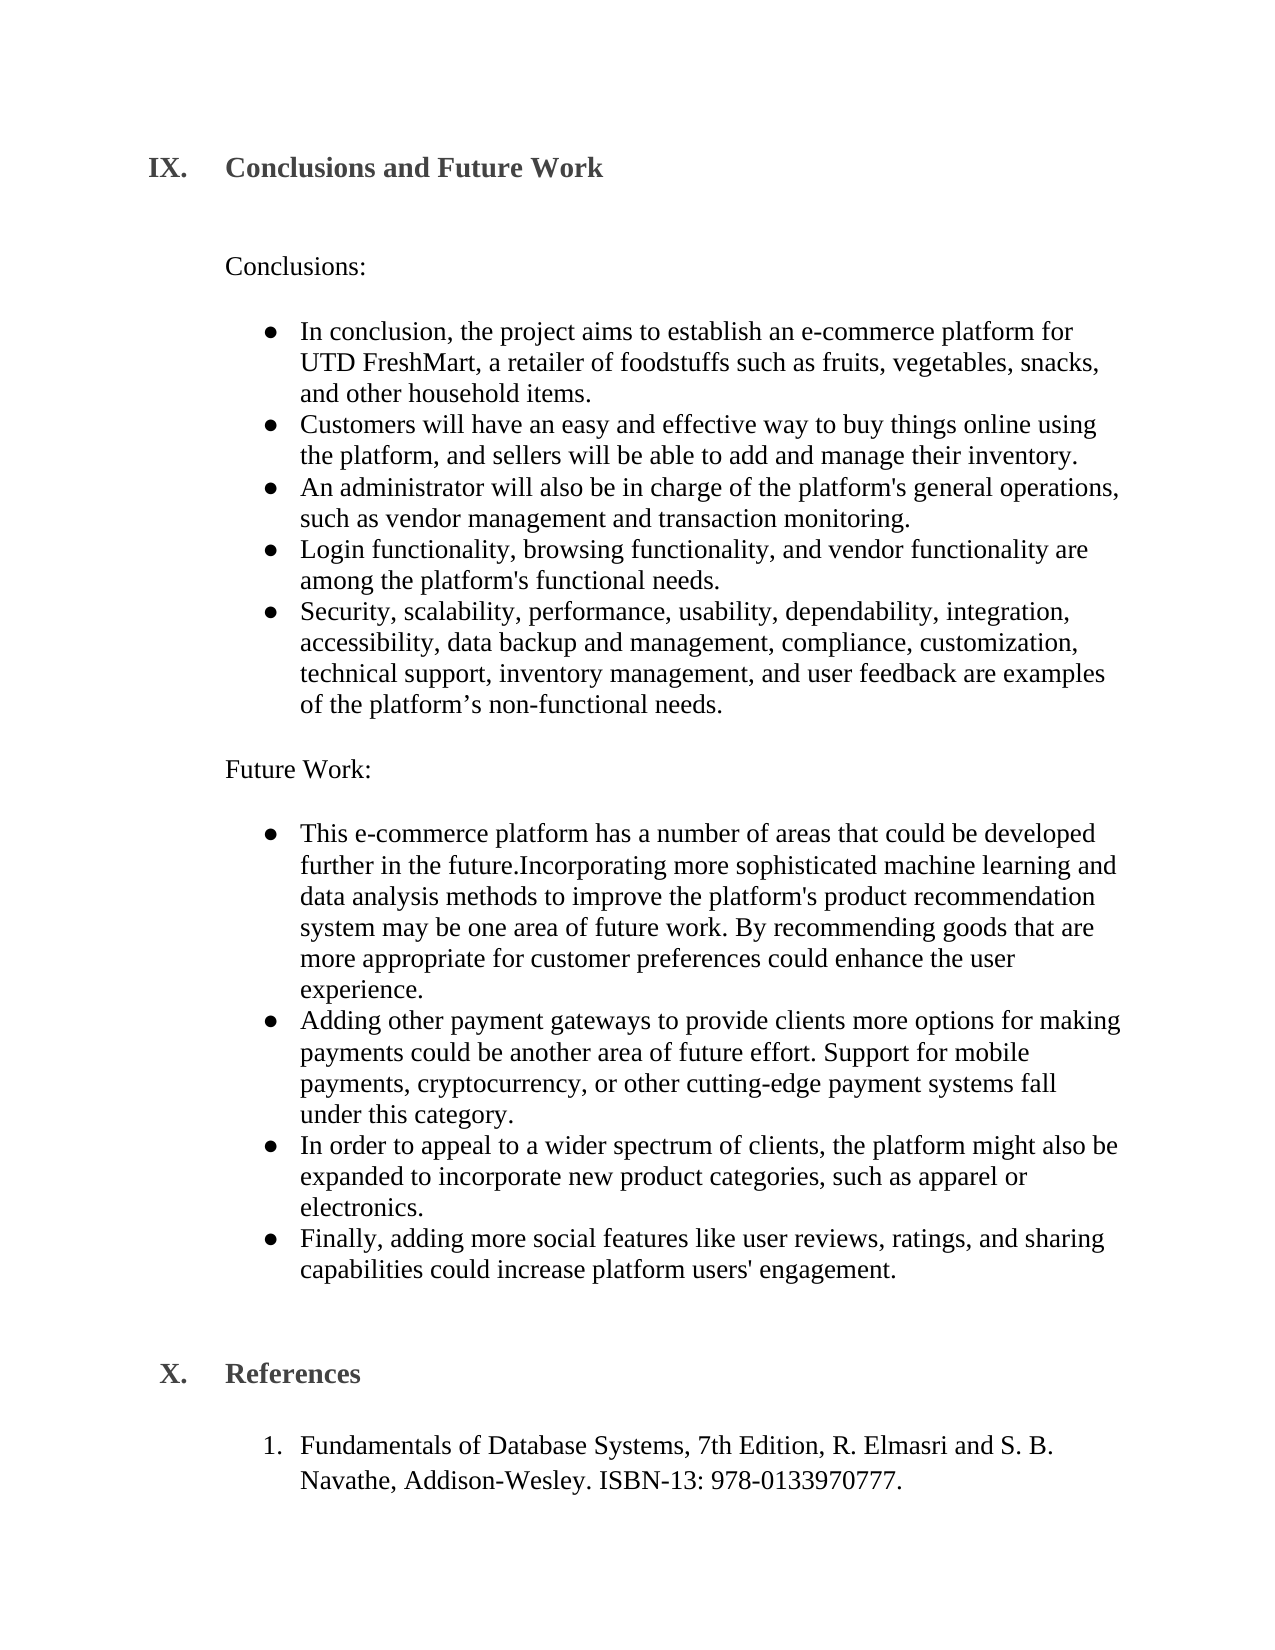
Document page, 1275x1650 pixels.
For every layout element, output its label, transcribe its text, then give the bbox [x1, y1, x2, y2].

list Fundamentals of Database Systems, 7th Edition, R. Elmasri and S. B. Navathe, Addison-Wesley. ISBN-13: 978-0133970777. [262, 1429, 1125, 1496]
subtitle Conclusions and Future Work [187, 150, 1125, 183]
subtitle Conclusions: [225, 217, 1125, 282]
subtitle In conclusion, the project aims to establish an e-commerce platform for UTD FreshMart, a retailer of foodstuffs such as fruits, vegetables, snacks, and other household items. [262, 315, 1125, 408]
subtitle Security, scalability, performance, usability, dependability, integration, accessibility, data backup and management, compliance, customization, technical support, inventory management, and user feedback are examples of the platform’s non-functional needs. [262, 595, 1125, 720]
subtitle Login functionality, browsing functionality, and vendor functionality are among the platform's functional needs. [262, 533, 1125, 595]
subtitle Adding other payment gateways to provide clients more options for making payments could be another area of future effort. Support for mobile payments, cryptocurrency, or other cutting-edge payment systems fall under this category. [262, 1004, 1125, 1129]
subtitle Finally, adding more social features like user reviews, ratings, and sharing capabilities could increase platform users' engagement. [262, 1222, 1125, 1285]
subtitle An administrator will also be in charge of the platform's general operations, such as vendor management and transaction monitoring. [262, 471, 1125, 533]
subtitle Future Work: [225, 753, 1125, 784]
subtitle References [187, 1357, 1125, 1390]
subtitle This e-commerce platform has a number of areas that could be developed further in the future.Incorporating more sophisticated machine learning and data analysis methods to improve the platform's product recommendation system may be one area of future work. By recommending goods that are more appropriate for customer preferences could enhance the user experience. [262, 818, 1125, 1004]
subtitle In order to appeal to a wider spectrum of clients, the platform might also be expanded to incorporate new product categories, such as apparel or electronics. [262, 1129, 1125, 1222]
subtitle Customers will have an easy and effective way to buy things online using the platform, and sellers will be able to add and manage their inventory. [262, 408, 1125, 471]
